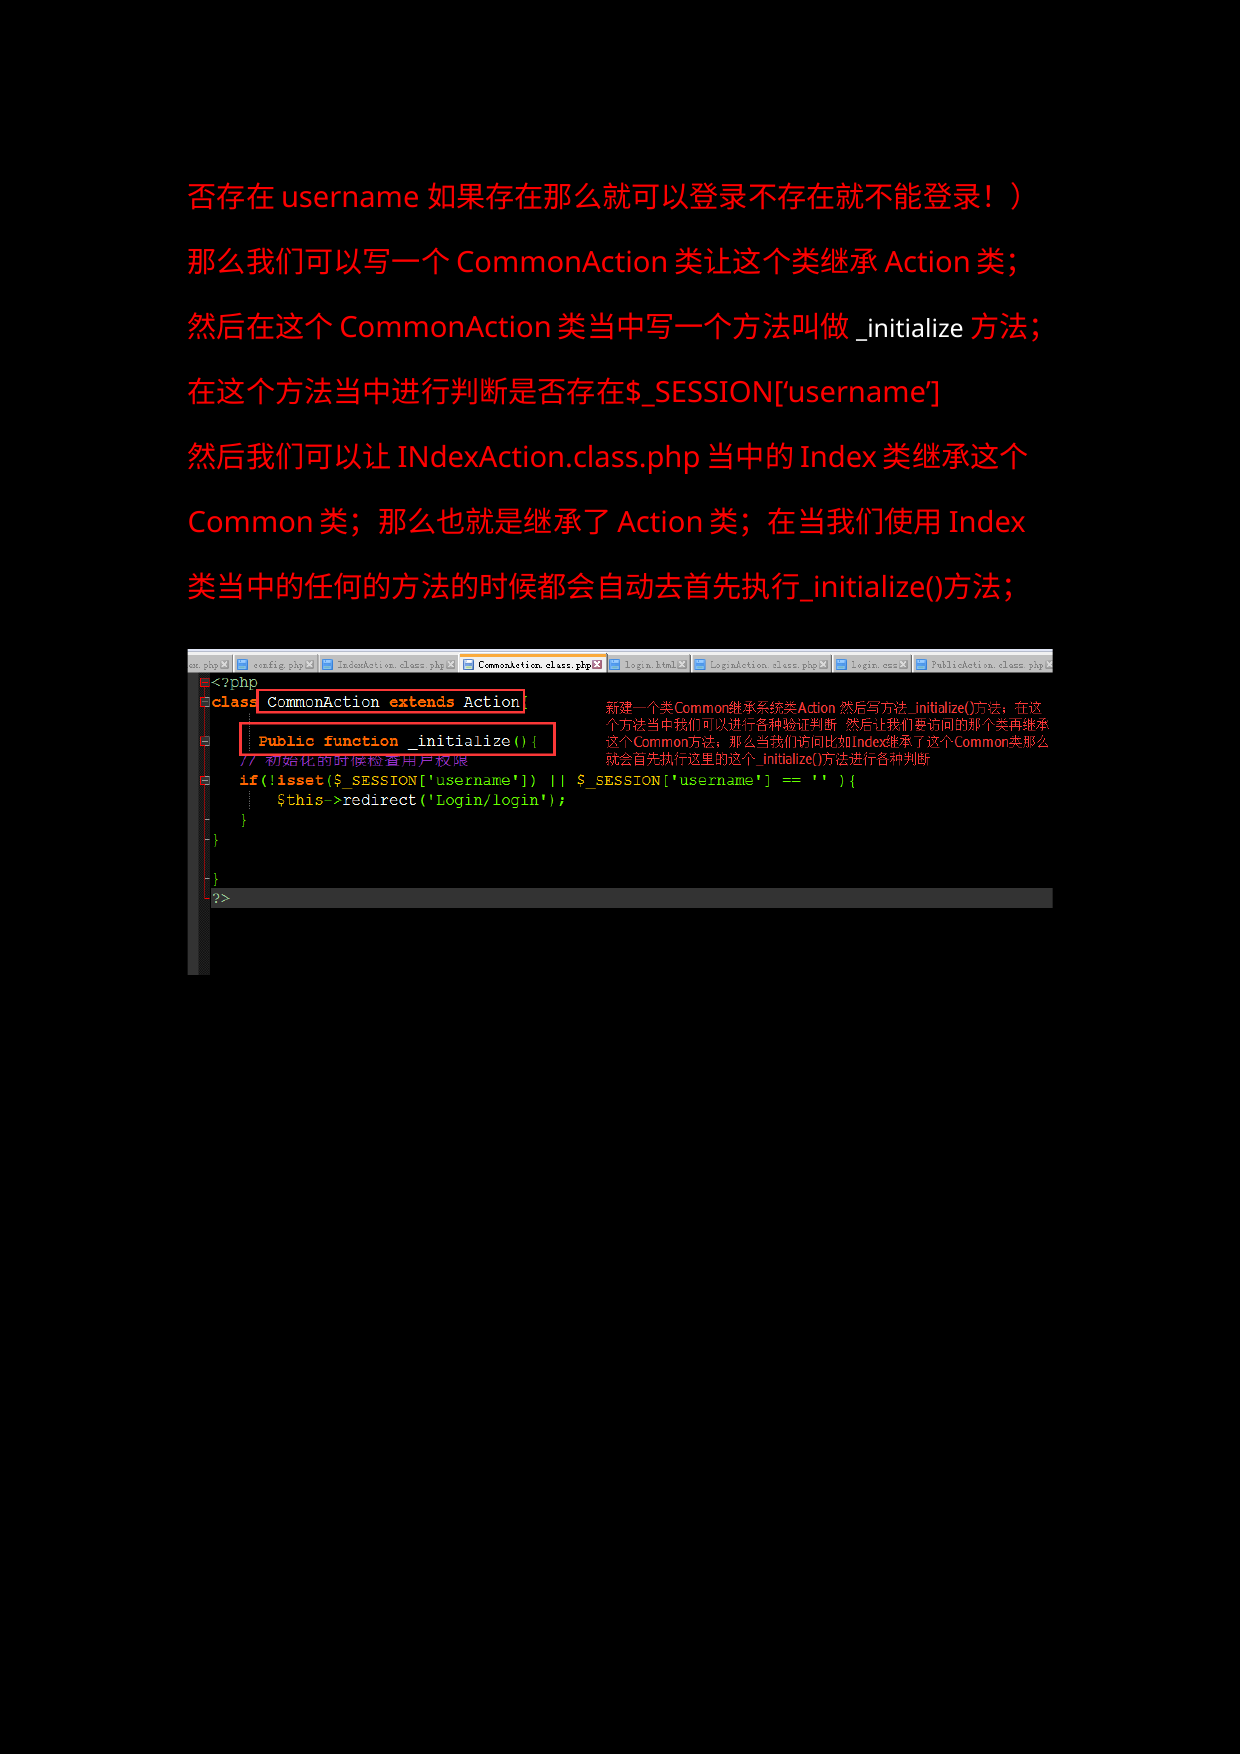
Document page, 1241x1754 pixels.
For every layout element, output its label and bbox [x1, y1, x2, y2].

list [187, 162, 1053, 649]
picture [187, 649, 1053, 975]
